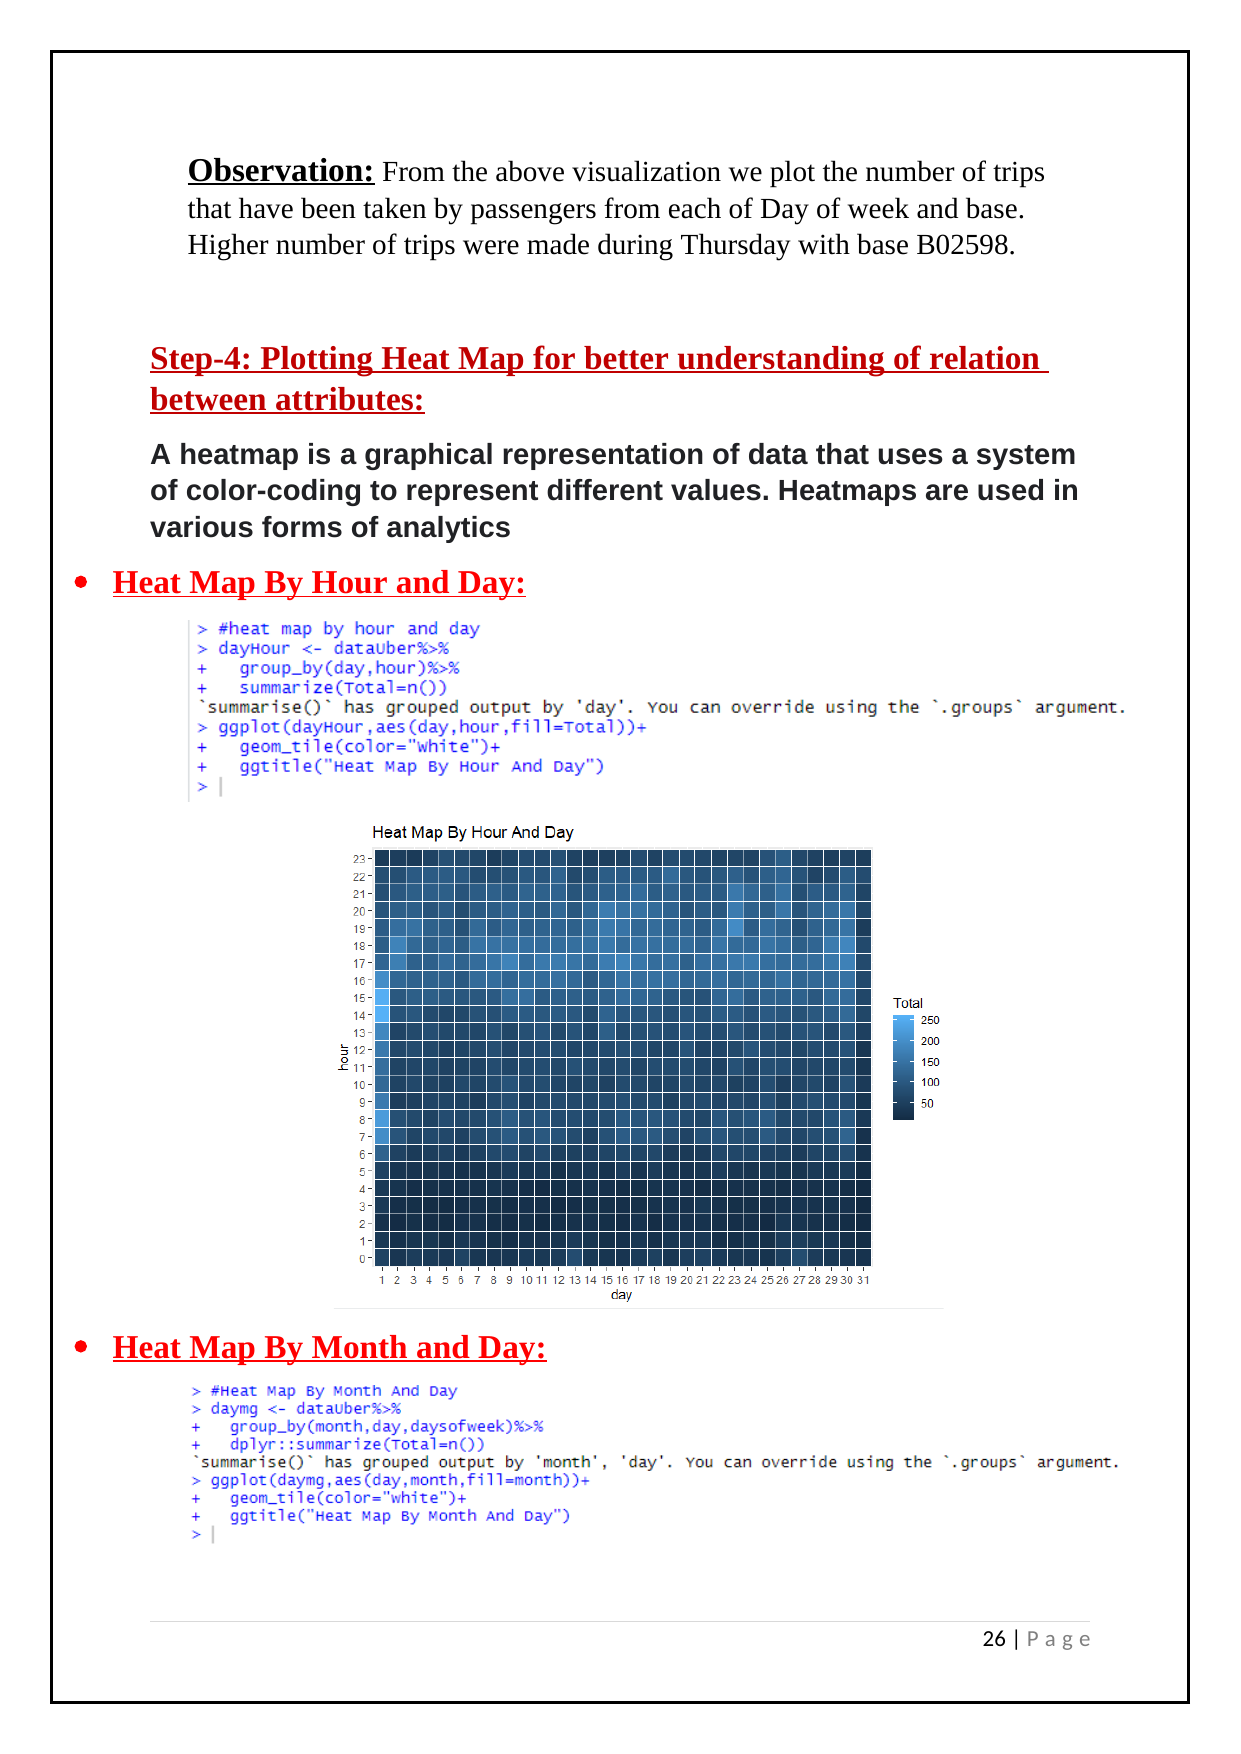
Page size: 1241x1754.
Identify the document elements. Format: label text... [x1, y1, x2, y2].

picture [333, 820, 944, 1309]
picture [187, 1385, 1128, 1565]
text Observation: From the above visualization we plot the number of trips that have been taken by passengers from each of Day of week and base. Higher number of trips were made during Thursday with base B02598. [187, 150, 1090, 261]
list Heat Map By Month and Day: [75, 1327, 1090, 1365]
list Heat Map By Hour and Day: [75, 562, 1090, 601]
text Step-4: Plotting Heat Map for better understanding of relation between attributes: [150, 338, 1090, 418]
picture [187, 620, 1128, 802]
text A heatmap is a graphical representation of data that uses a system of color-coding to represent different values. Heatmaps are used in various forms of analytics [150, 437, 1090, 543]
